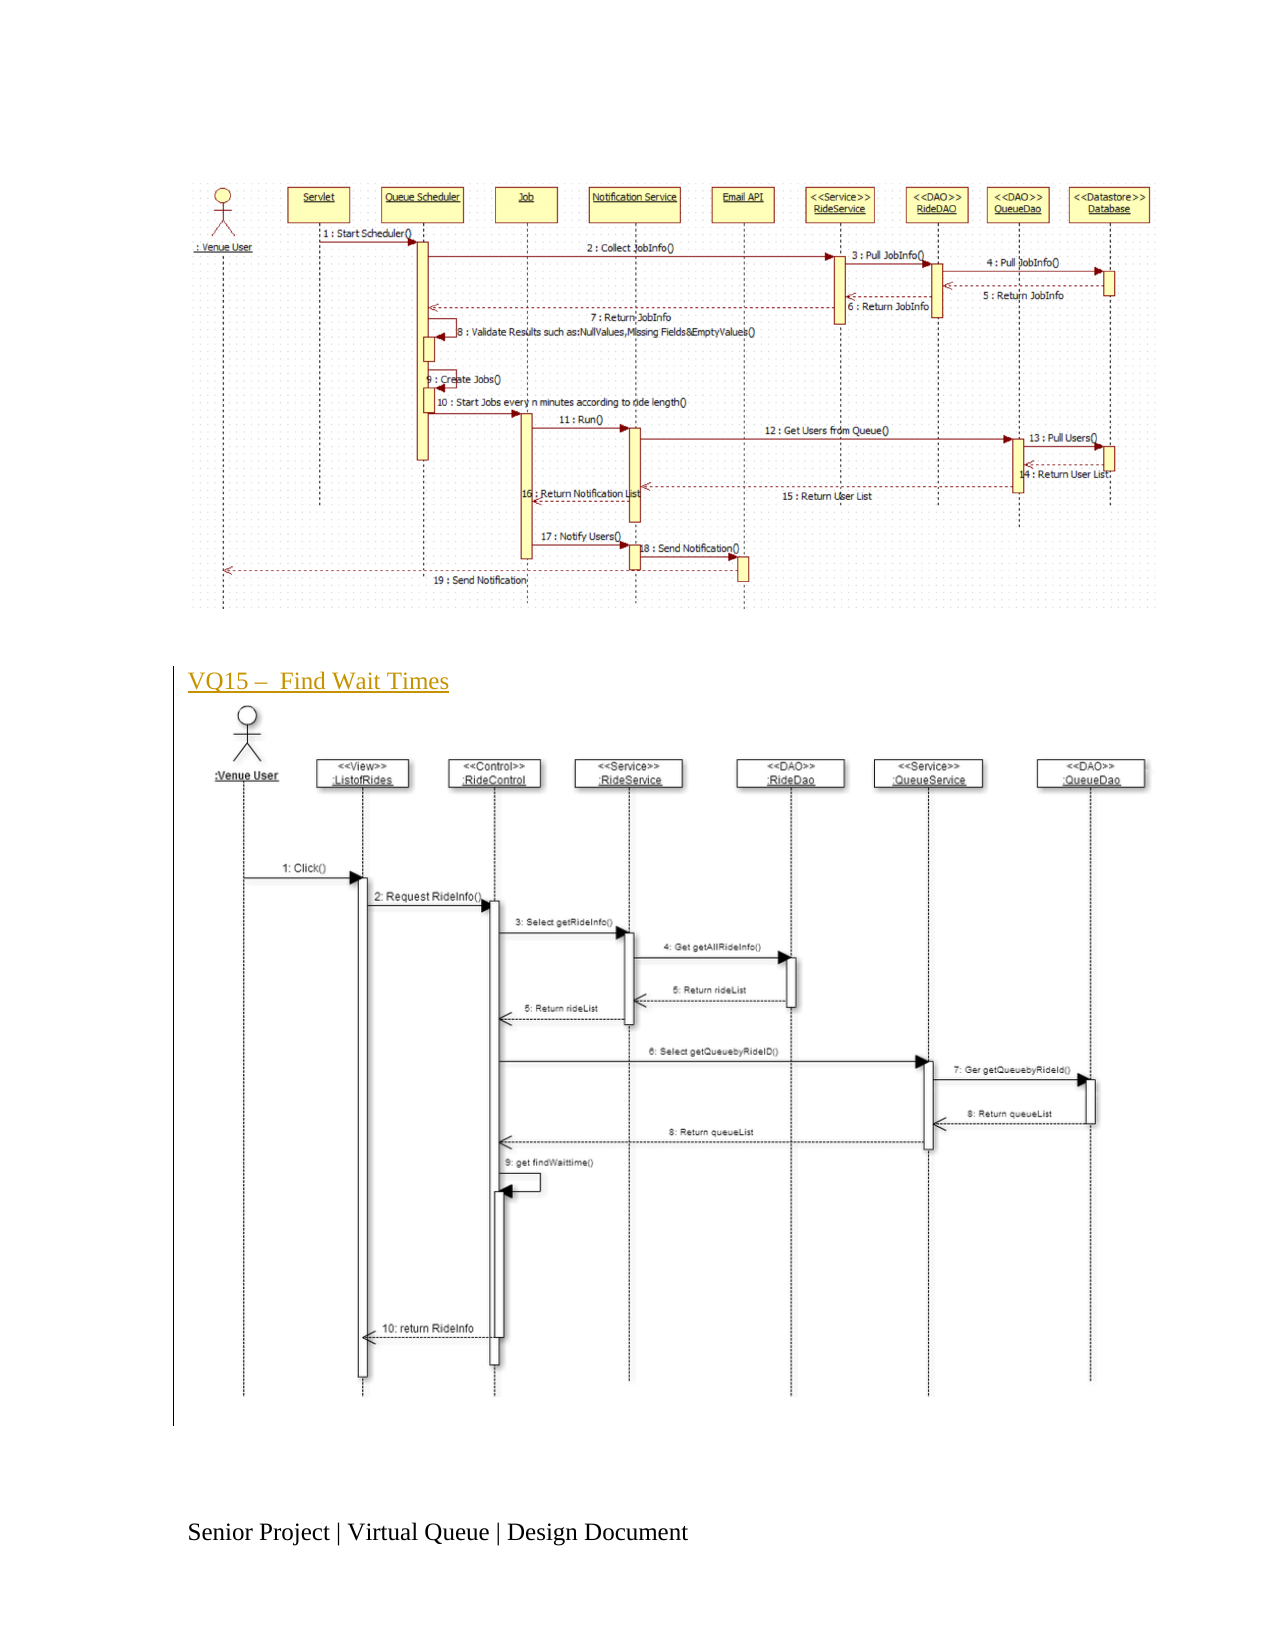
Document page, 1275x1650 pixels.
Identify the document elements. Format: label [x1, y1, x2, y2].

picture [187, 695, 1161, 1397]
picture [187, 178, 1161, 609]
